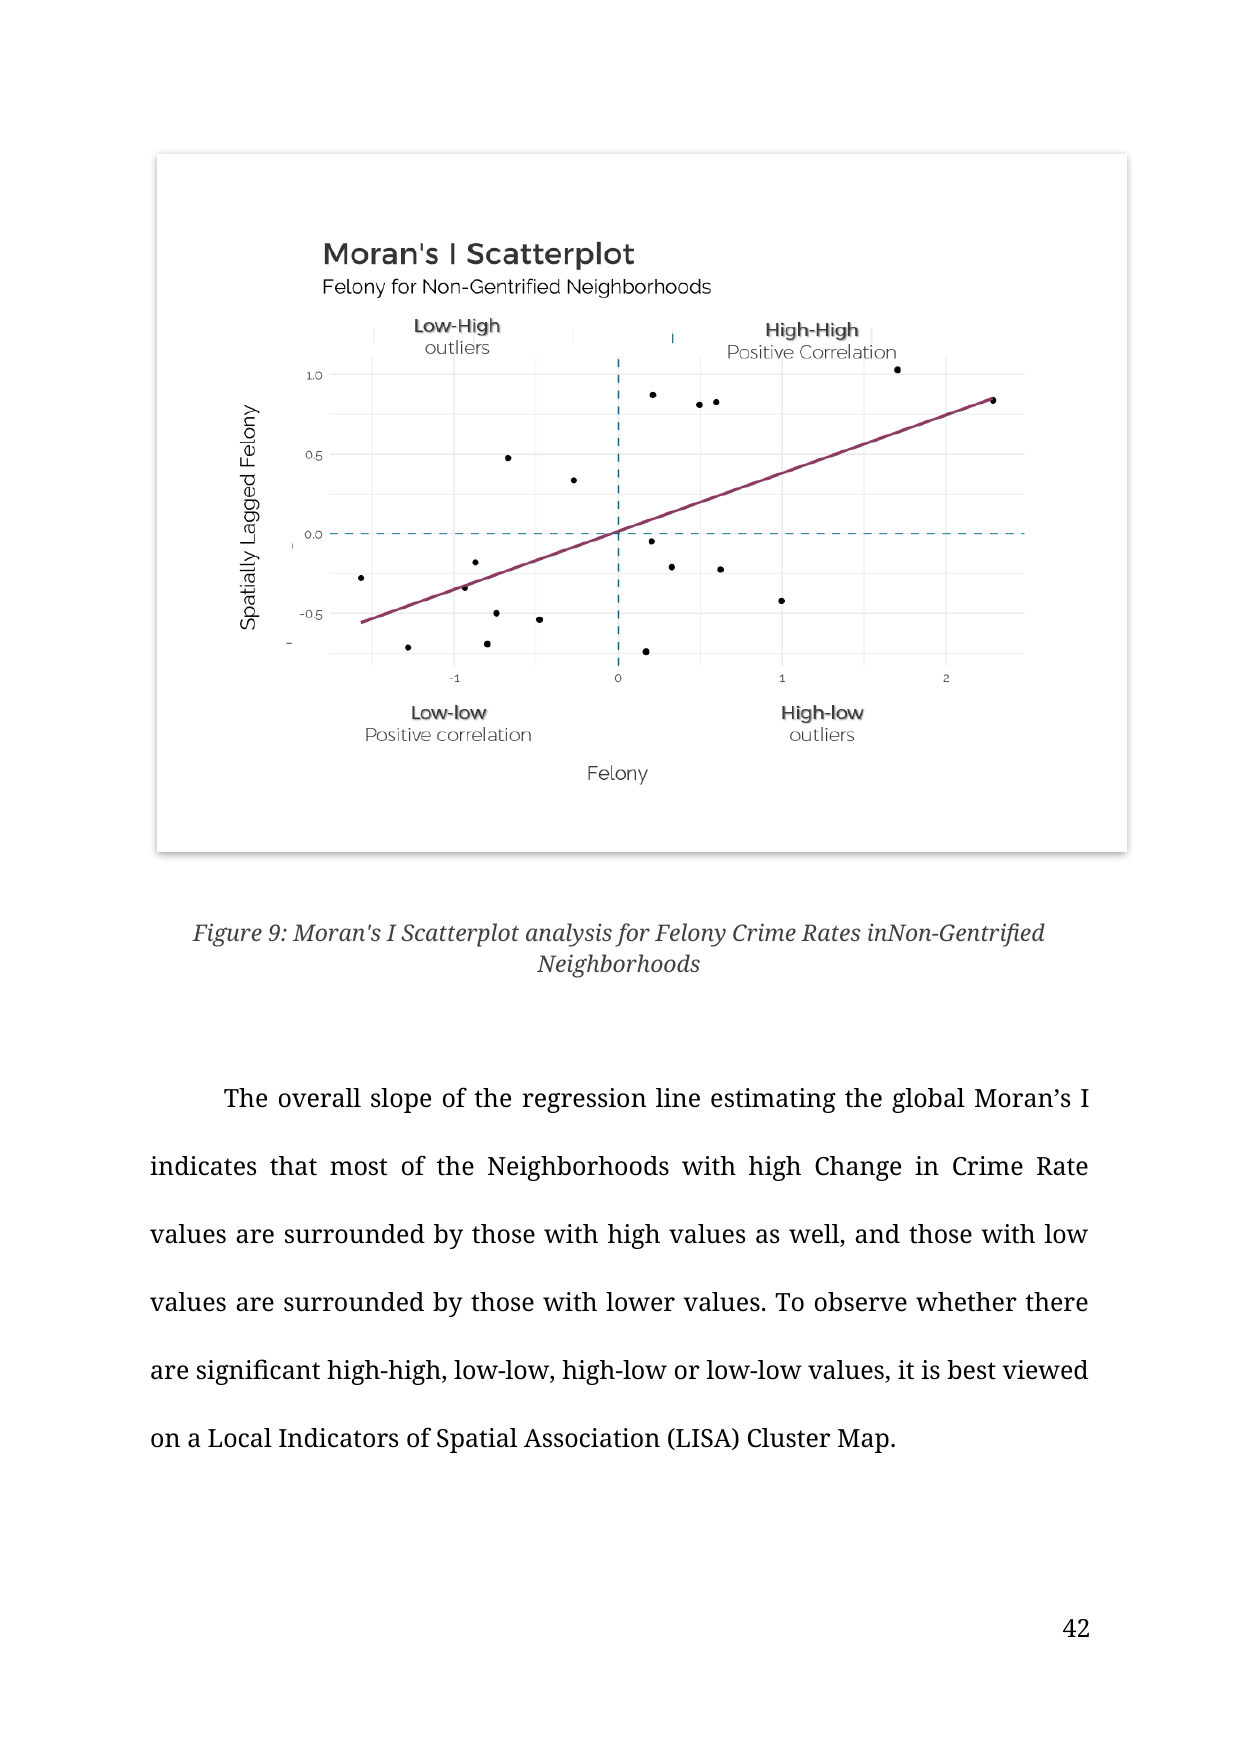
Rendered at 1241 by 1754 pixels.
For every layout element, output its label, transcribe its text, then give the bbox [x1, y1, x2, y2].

picture [172, 169, 1112, 837]
text Figure 9: Moran's I Scatterplot analysis for Felony Crime Rates inNon-Gentrified Neighborhoods [150, 916, 1090, 979]
text The overall slope of the regression line estimating the global Moran’s I indicates that most of the Neighborhoods with high Change in Crime Rate values are surrounded by those with high values as well, and those with low values are surrounded by those with lower values. To observe whether there are significant high-high, low-low, high-low or low-low values, it is best viewed on a Local Indicators of Spatial Association (LISA) Cluster Map. [150, 1080, 1090, 1455]
